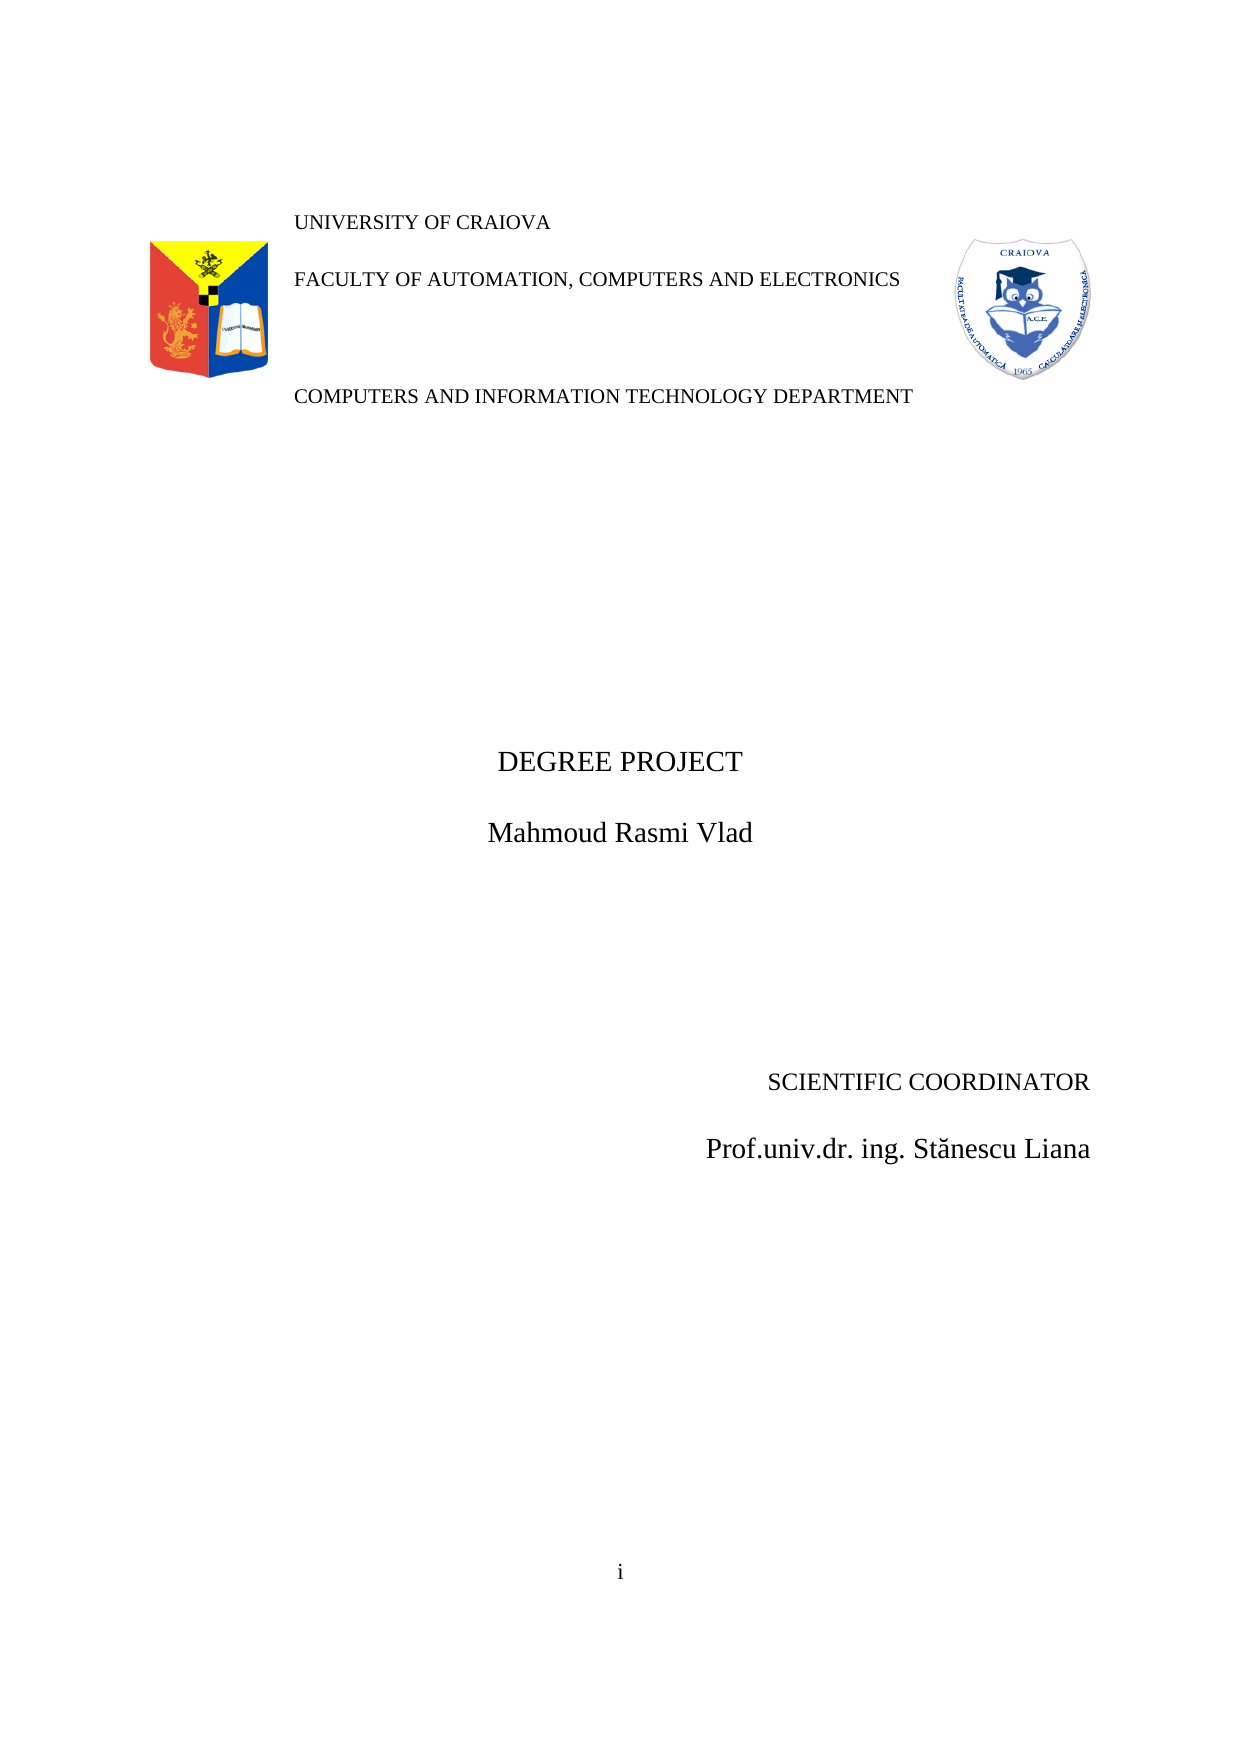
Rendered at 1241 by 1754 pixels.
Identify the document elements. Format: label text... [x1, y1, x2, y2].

text DEGREE PROJECT [150, 744, 1090, 777]
picture [150, 241, 268, 378]
text Prof.univ.dr. ing. Stănescu Liana [150, 1131, 1090, 1165]
text Mahmoud Rasmi Vlad [150, 815, 1090, 849]
table_header [943, 210, 1101, 442]
text SCIENTIFIC COORDINATOR [150, 1067, 1090, 1096]
table_header [139, 210, 283, 442]
picture [954, 238, 1091, 380]
table_header UNIVERSITY OF CRAIOVA FACULTY OF AUTOMATION, COMPUTERS AND ELECTRONICS COMPUTERS AND INFORMATION TECHNOLOGY DEPARTMENT [283, 210, 943, 442]
